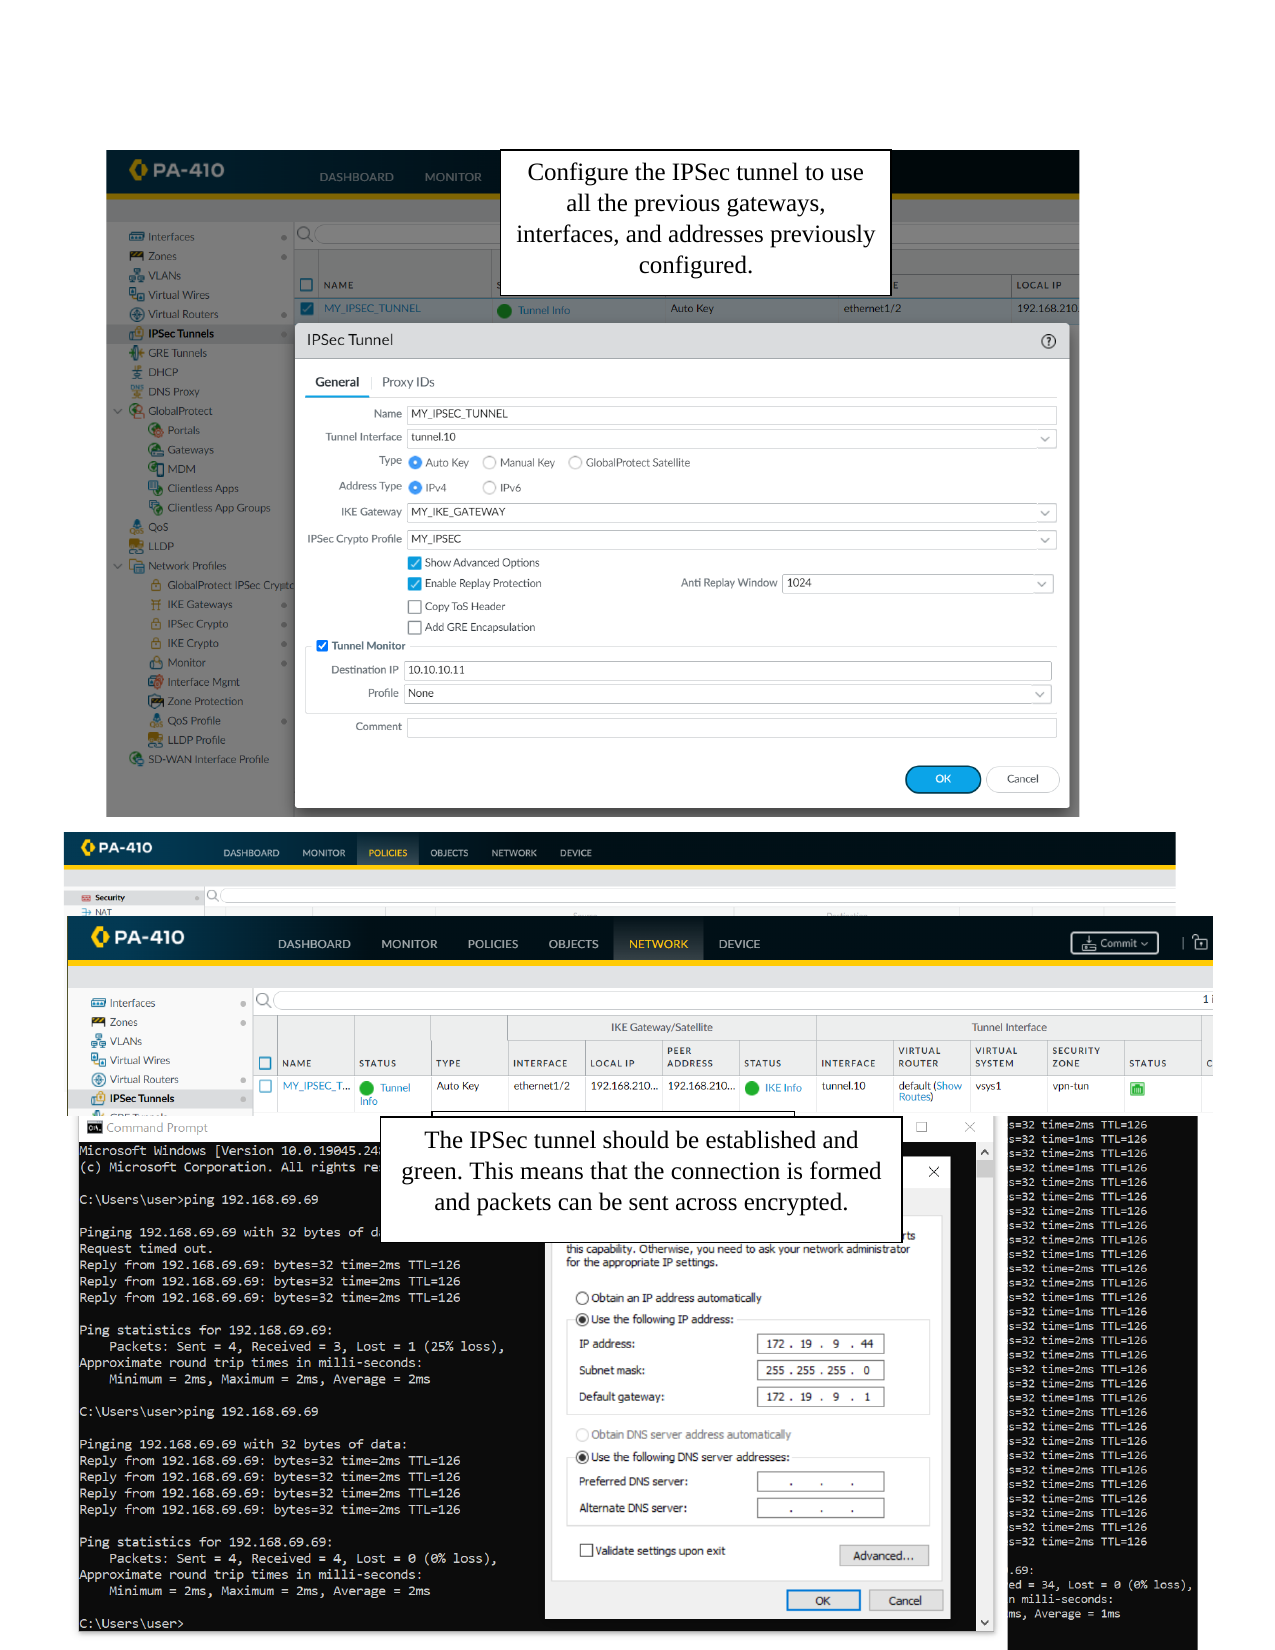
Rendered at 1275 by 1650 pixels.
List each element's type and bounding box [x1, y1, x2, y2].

picture [109, 843, 135, 852]
picture [63, 832, 1213, 1650]
picture [106, 150, 1080, 817]
picture [81, 840, 90, 856]
picture [143, 843, 152, 853]
picture [100, 843, 108, 852]
